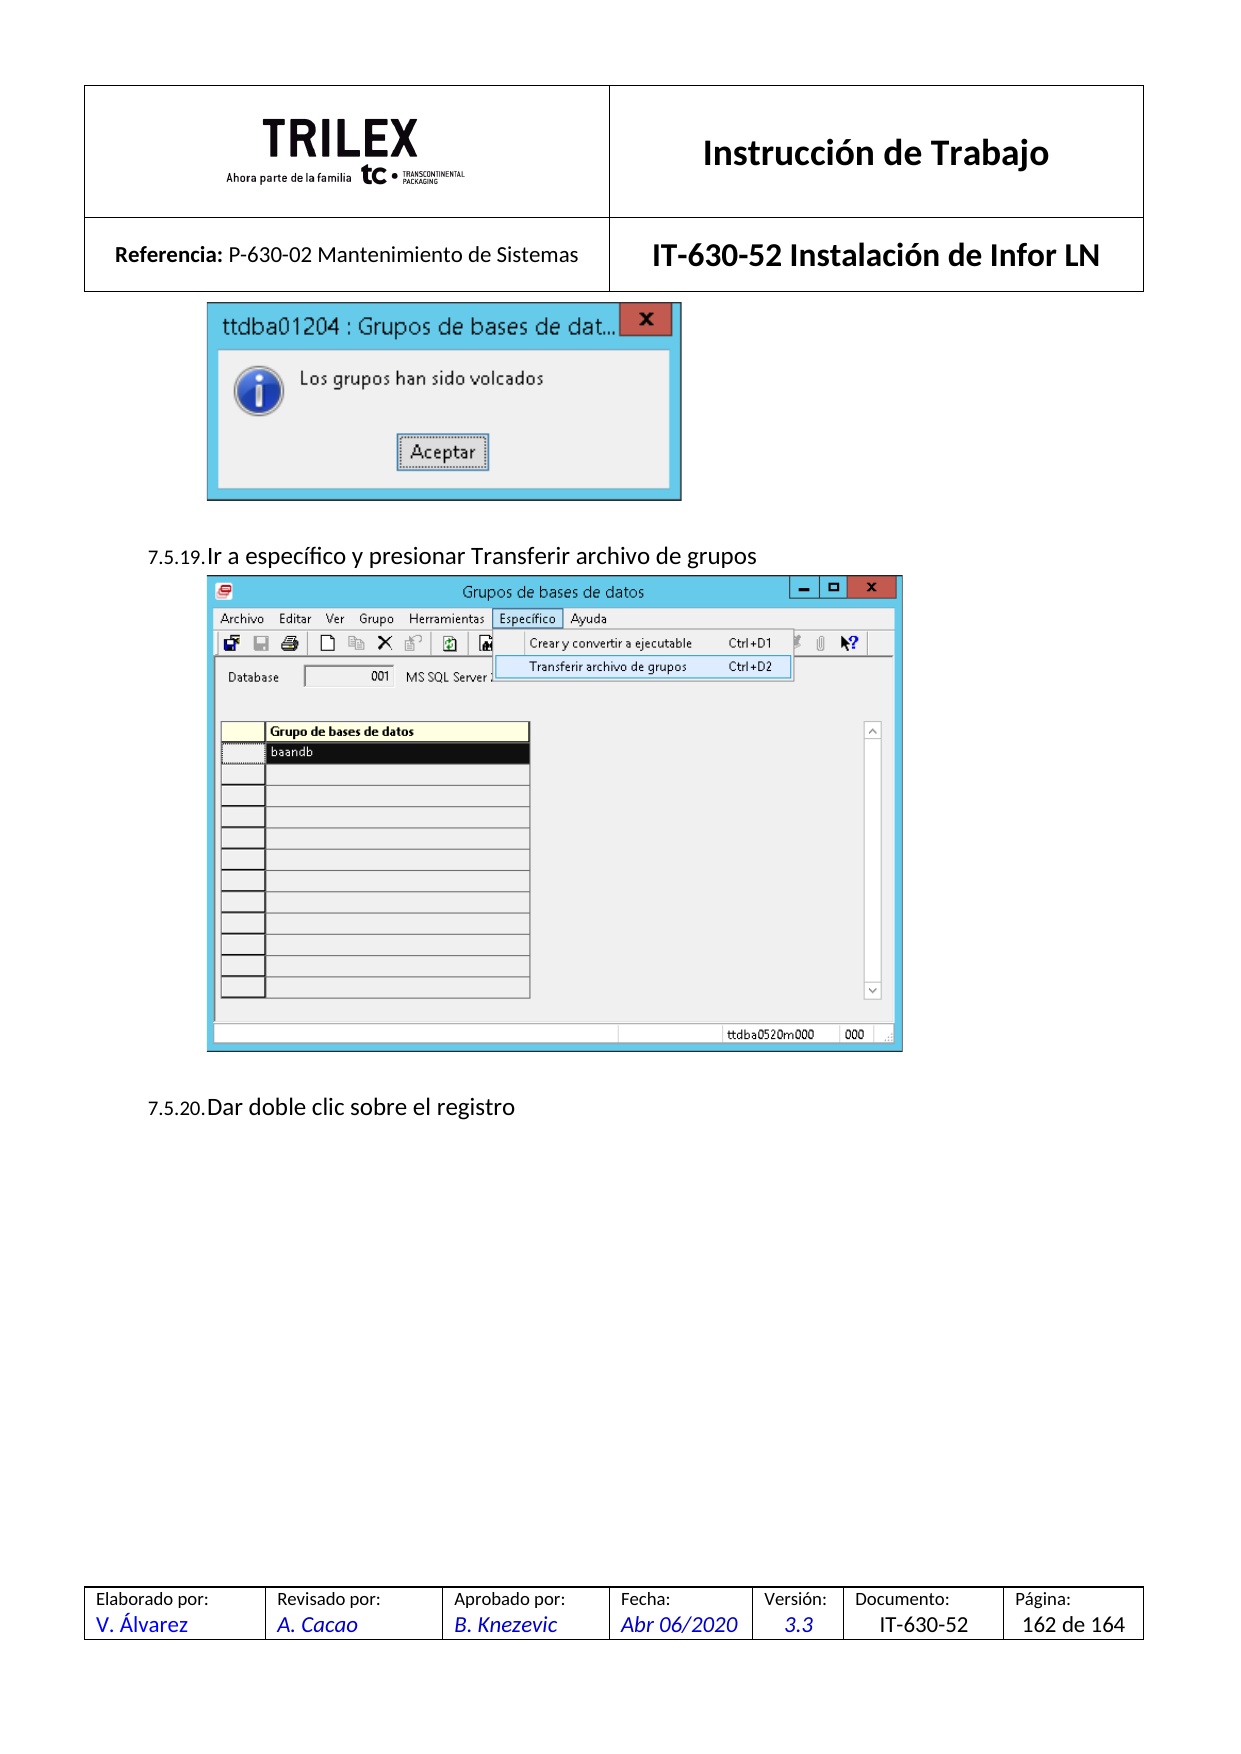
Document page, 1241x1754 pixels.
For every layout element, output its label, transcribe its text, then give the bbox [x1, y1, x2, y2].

picture [206, 575, 903, 1052]
picture [206, 302, 682, 501]
list Dar doble clic sobre el registro [148, 1091, 1166, 1121]
picture [207, 93, 487, 210]
list Ir a específico y presionar Transferir archivo de grupos [148, 540, 1166, 570]
